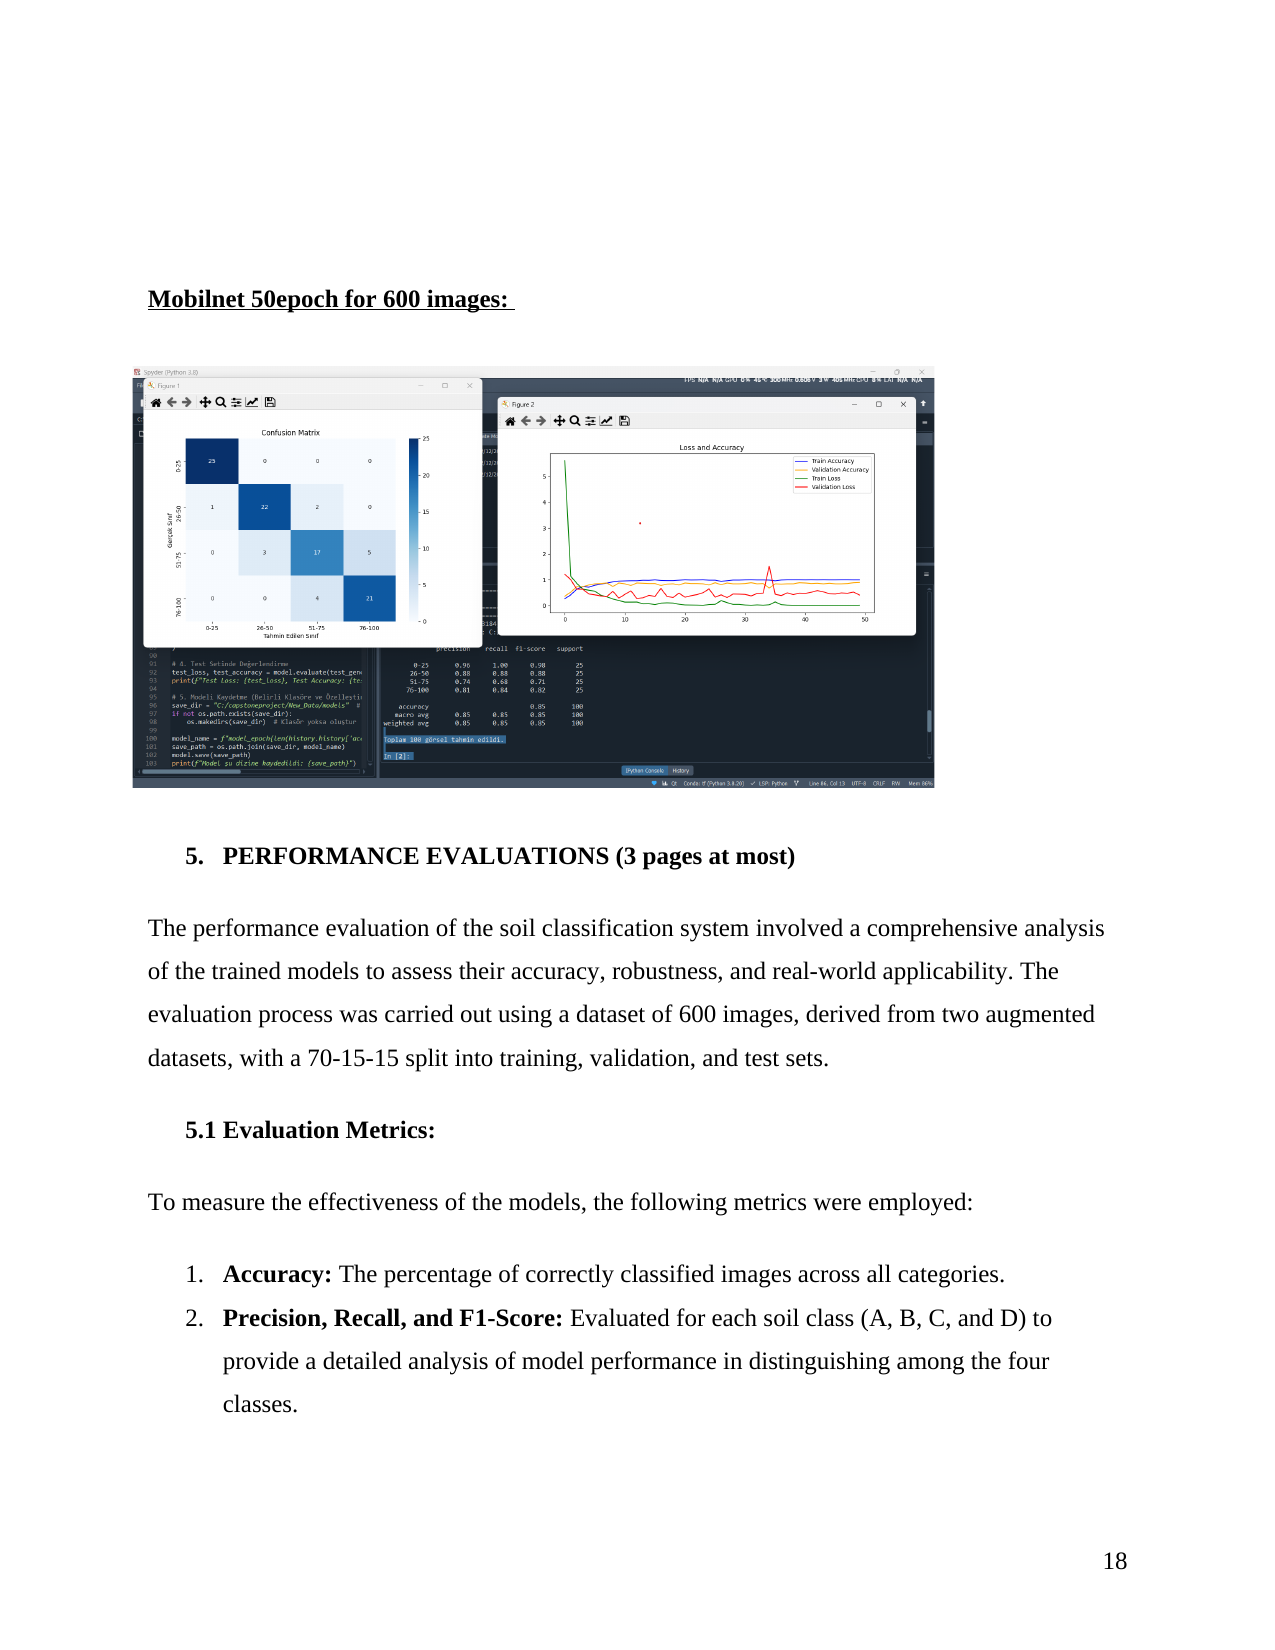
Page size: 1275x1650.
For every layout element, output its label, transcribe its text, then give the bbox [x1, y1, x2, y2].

list Precision, Recall, and F1-Score: Evaluated for each soil class (A, B, C, and D) to provide a detailed analysis of model performance in distinguishing among the four classes. [185, 1303, 1127, 1418]
picture [132, 366, 935, 788]
text The performance evaluation of the soil classification system involved a comprehensive analysis of the trained models to assess their accuracy, robustness, and real-world applicability. The evaluation process was carried out using a dataset of 600 images, derived from two augmented datasets, with a 70-15-15 split into training, validation, and test sets. [148, 913, 1127, 1071]
text 5.1 Evaluation Metrics: [185, 1115, 1127, 1144]
list Accuracy: The percentage of correctly classified images across all categories. [185, 1259, 1127, 1288]
text To measure the effectiveness of the models, the following metrics were employed: [148, 1187, 1127, 1216]
text Mobilnet 50epoch for 600 images: [148, 284, 1127, 313]
